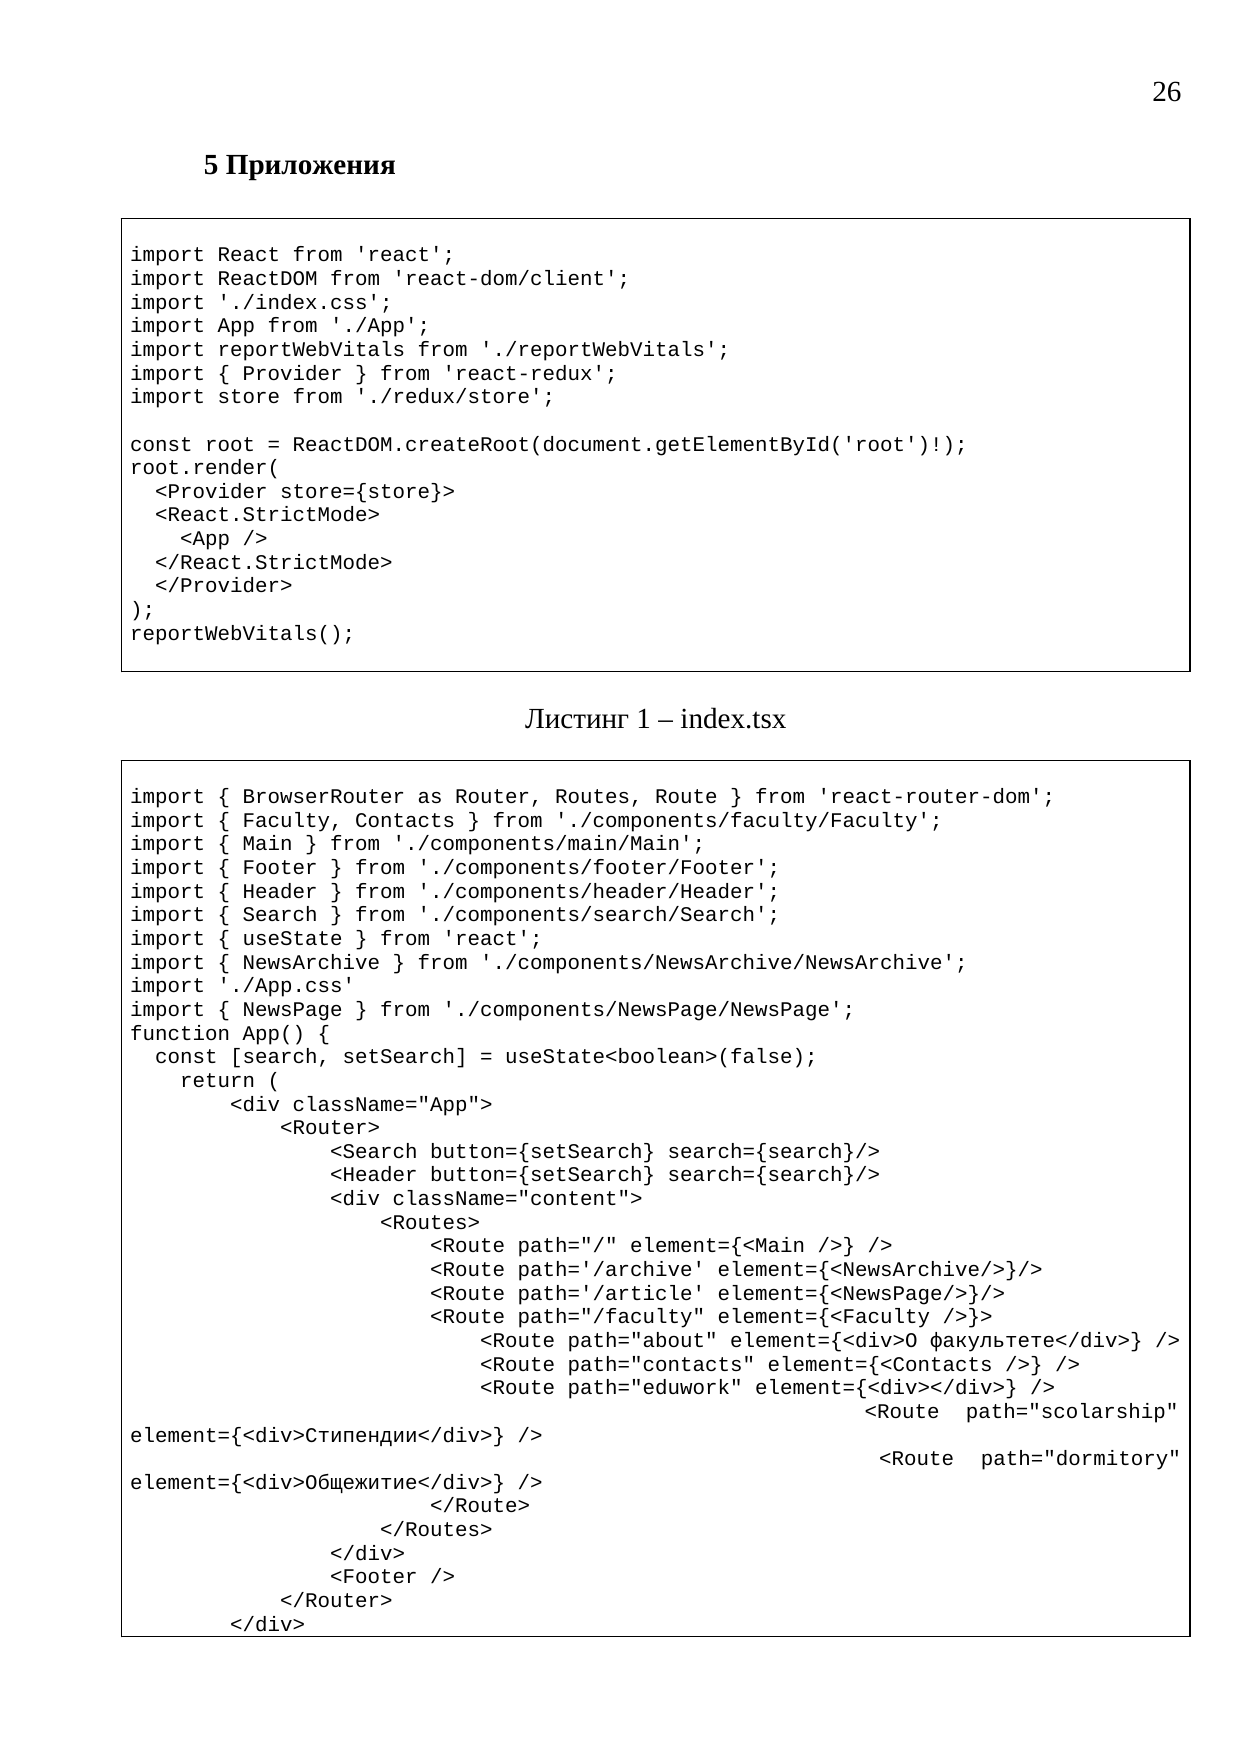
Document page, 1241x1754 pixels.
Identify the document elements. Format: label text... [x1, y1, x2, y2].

text <Router> [130, 1117, 1181, 1141]
text </Route> [130, 1496, 1181, 1519]
text <Route path='/article' element={<NewsPage/>}/> [130, 1283, 1181, 1306]
text <Routes> [130, 1212, 1181, 1235]
text <Route path='/archive' element={<NewsArchive/>}/> [130, 1259, 1181, 1283]
text <Provider store={store}> [130, 481, 1181, 504]
text import ReactDOM from 'react-dom/client'; [130, 268, 1181, 292]
text <Header button={setSearch} search={search}/> [130, 1164, 1181, 1188]
text <Search button={setSearch} search={search}/> [130, 1141, 1181, 1164]
text Листинг 1 – index.tsx [130, 702, 1181, 735]
text import { Header } from './components/header/Header'; [130, 881, 1181, 904]
text const [search, setSearch] = useState<boolean>(false); [130, 1046, 1181, 1070]
text import './App.css' [130, 975, 1181, 999]
text </Routes> [130, 1519, 1181, 1543]
text </React.StrictMode> [130, 552, 1181, 575]
text <Route path="eduwork" element={<div></div>} /> [130, 1377, 1181, 1401]
text return ( [130, 1070, 1181, 1093]
text import { Search } from './components/search/Search'; [130, 904, 1181, 928]
text import { BrowserRouter as Router, Routes, Route } from 'react-router-dom'; [122, 761, 1189, 810]
text <React.StrictMode> [130, 504, 1181, 528]
text function App() { [130, 1023, 1181, 1046]
text <App /> [130, 528, 1181, 552]
text <Route path="about" element={<div>О факультете</div>} /> [130, 1330, 1181, 1354]
text </div> [130, 1614, 1181, 1636]
text import { Footer } from './components/footer/Footer'; [130, 857, 1181, 881]
text <Route path="scolarship" element={<div>Стипендии</div>} /> [130, 1401, 1181, 1448]
text import { useState } from 'react'; [130, 928, 1181, 952]
text <Footer /> [130, 1566, 1181, 1590]
text reportWebVitals(); [122, 597, 1189, 671]
text <Route path="contacts" element={<Contacts />} /> [130, 1354, 1181, 1377]
text import { Provider } from 'react-redux'; [130, 363, 1181, 386]
text import { Faculty, Contacts } from './components/faculty/Faculty'; [130, 810, 1181, 833]
text import App from './App'; [130, 315, 1181, 339]
text root.render( [130, 457, 1181, 481]
text <div className="App"> [130, 1093, 1181, 1117]
subtitle Приложения [204, 147, 1181, 181]
text import { NewsArchive } from './components/NewsArchive/NewsArchive'; [130, 952, 1181, 975]
text <Route path="/faculty" element={<Faculty />}> [130, 1306, 1181, 1330]
text </Router> [130, 1590, 1181, 1614]
text import React from 'react'; [122, 219, 1189, 268]
text <div className="content"> [130, 1188, 1181, 1212]
text import { Main } from './components/main/Main'; [130, 833, 1181, 857]
text import store from './redux/store'; [130, 386, 1181, 410]
text import { NewsPage } from './components/NewsPage/NewsPage'; [130, 999, 1181, 1023]
text import './index.css'; [130, 292, 1181, 315]
text <Route path="dormitory" element={<div>Общежитие</div>} /> [130, 1448, 1181, 1496]
text </div> [130, 1543, 1181, 1566]
text import reportWebVitals from './reportWebVitals'; [130, 339, 1181, 363]
text const root = ReactDOM.createRoot(document.getElementById('root')!); [130, 433, 1181, 457]
text </Provider> [130, 575, 1181, 597]
text <Route path="/" element={<Main />} /> [130, 1235, 1181, 1259]
